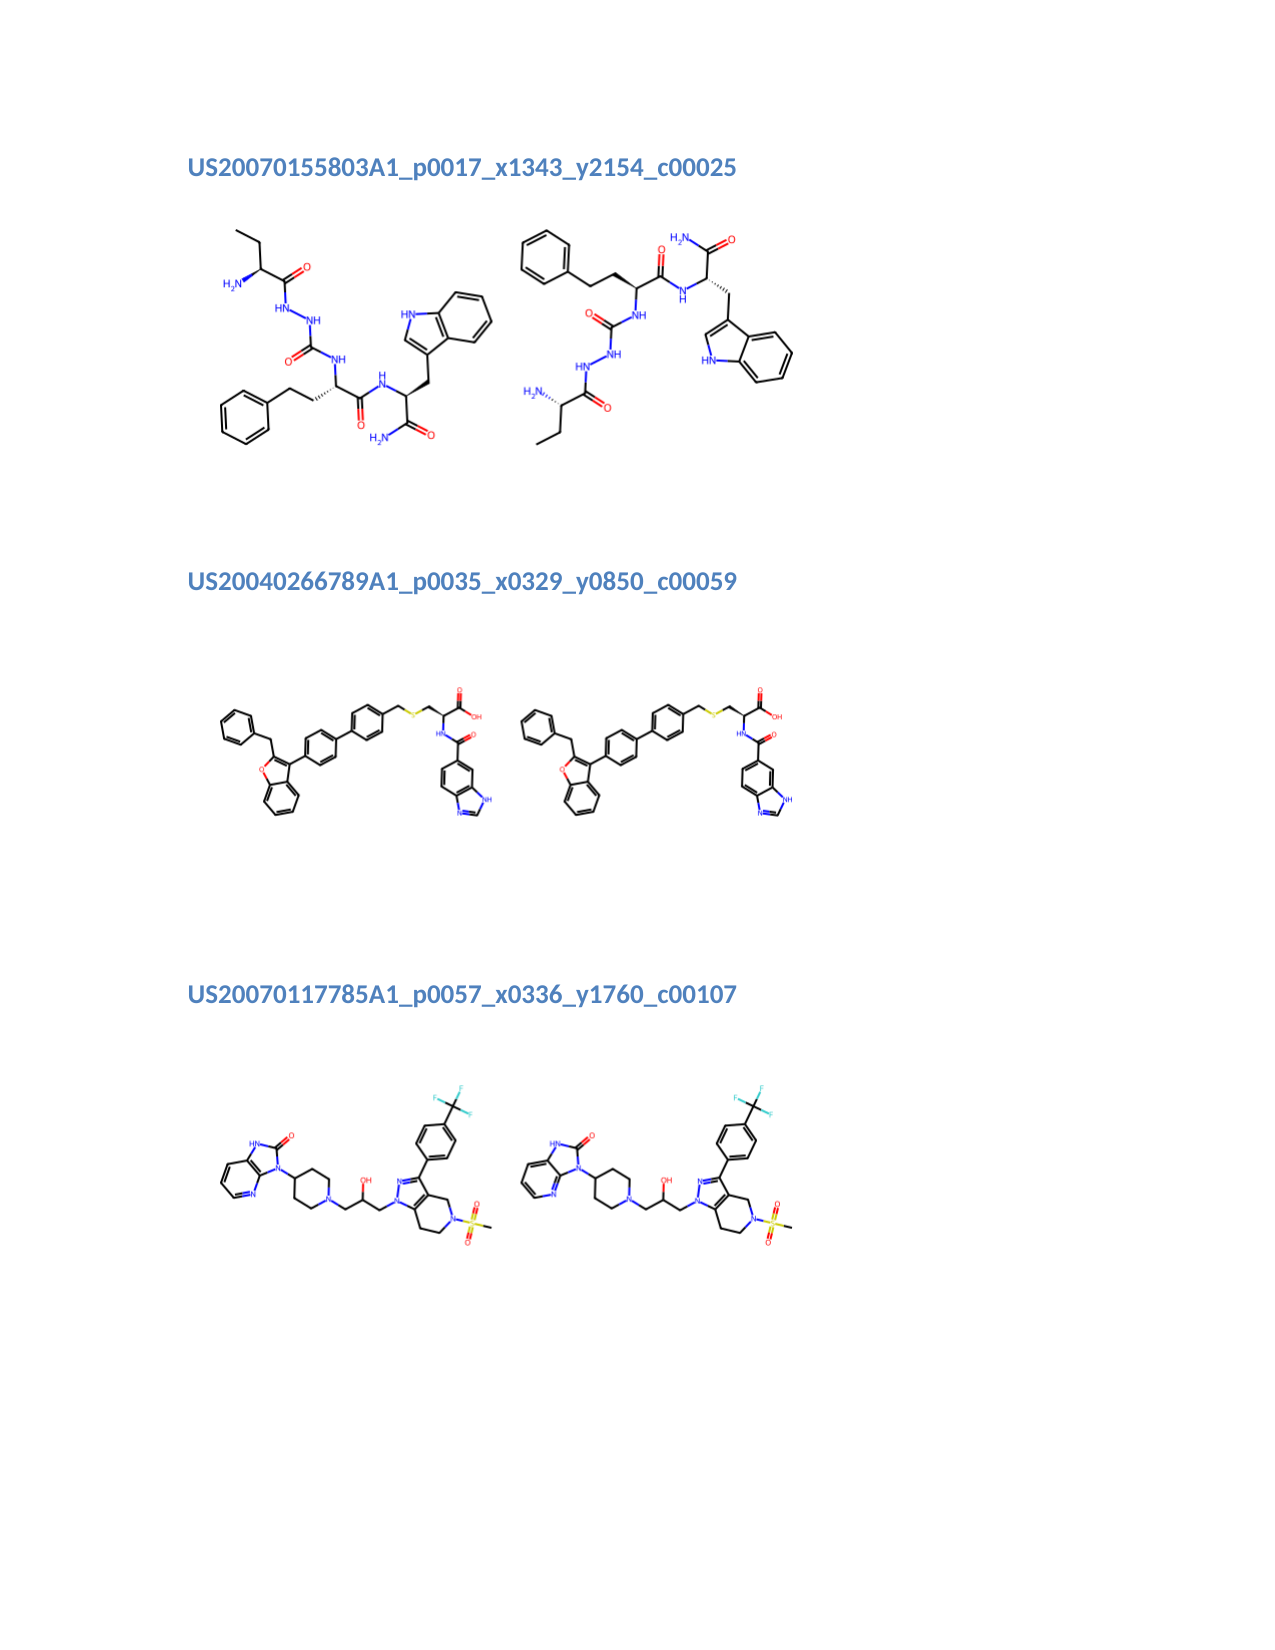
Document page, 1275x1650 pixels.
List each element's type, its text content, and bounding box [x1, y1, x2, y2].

picture [206, 1015, 807, 1316]
subtitle US20040266789A1_p0035_x0329_y0850_c00059 [187, 564, 1087, 597]
picture [206, 187, 807, 488]
subtitle US20070155803A1_p0017_x1343_y2154_c00025 [187, 150, 1087, 183]
subtitle US20070117785A1_p0057_x0336_y1760_c00107 [187, 977, 1087, 1010]
picture [206, 601, 807, 902]
